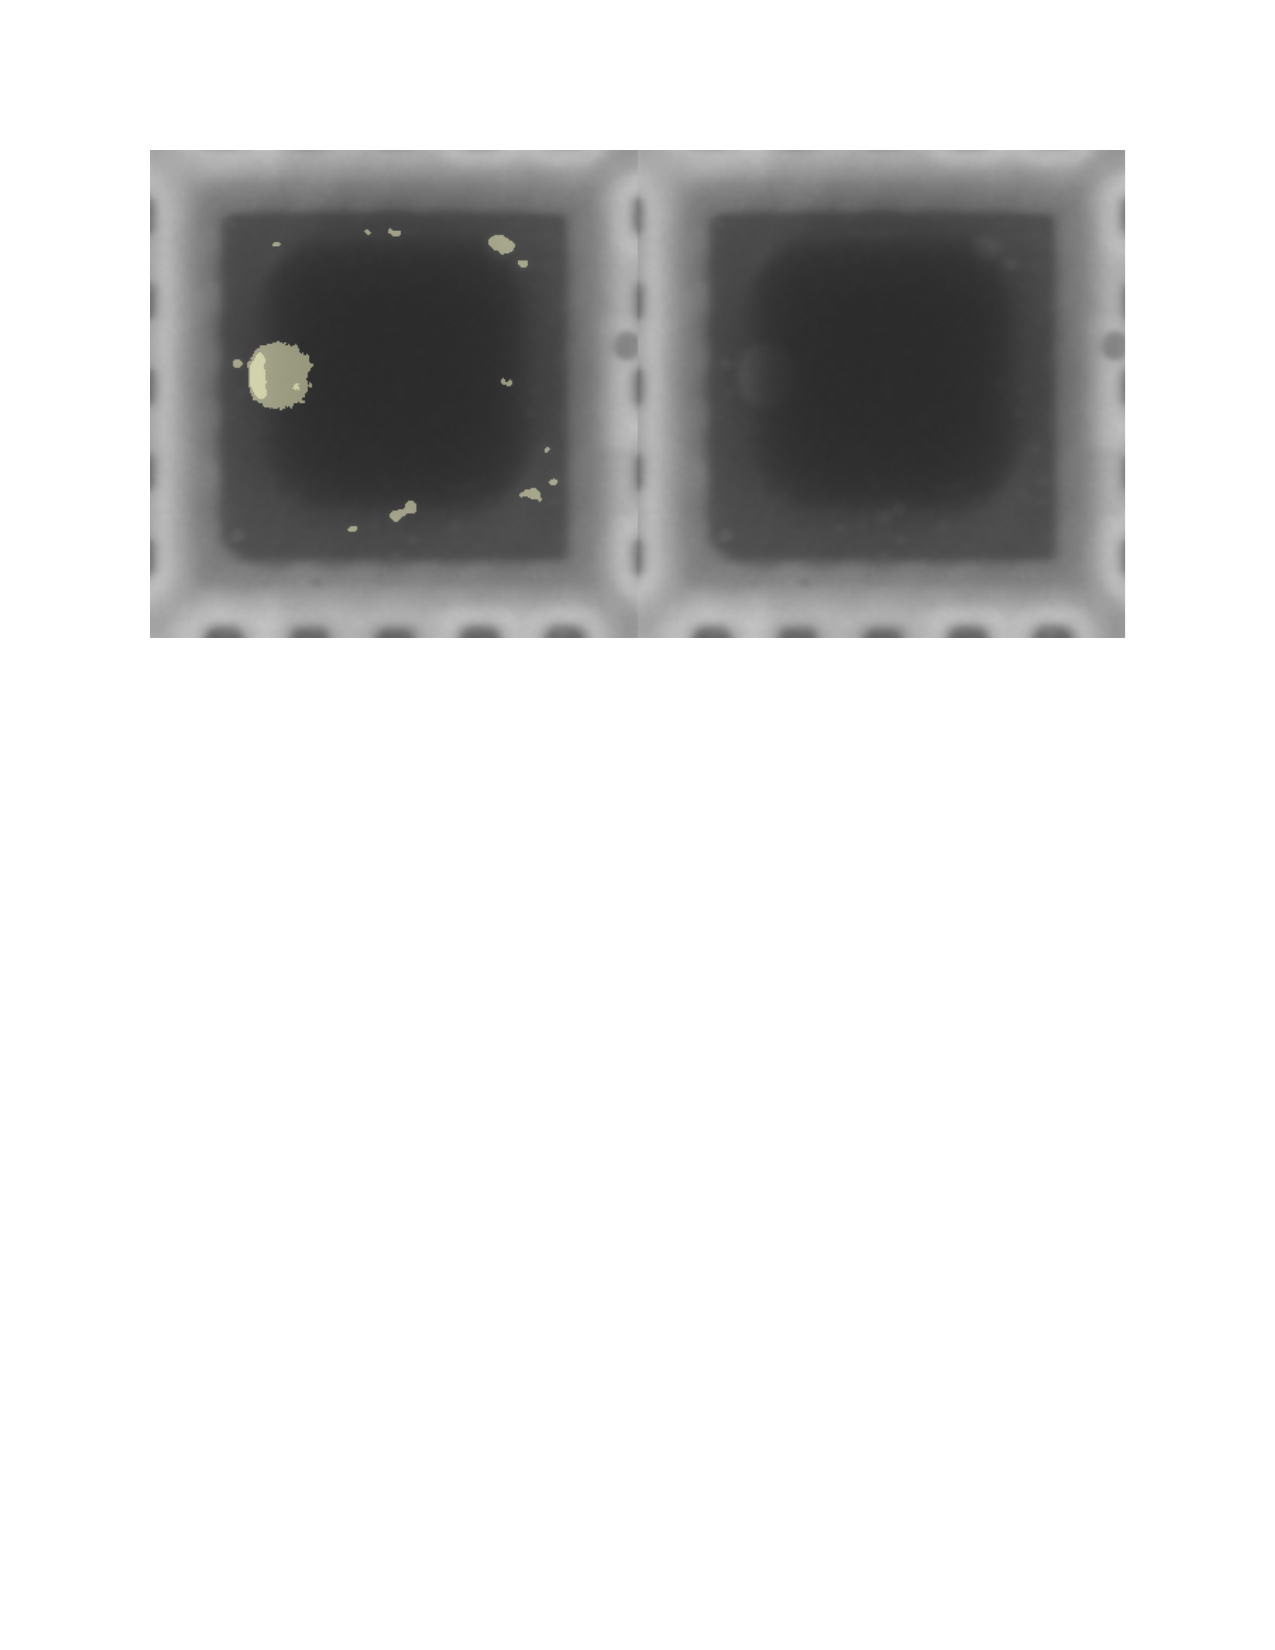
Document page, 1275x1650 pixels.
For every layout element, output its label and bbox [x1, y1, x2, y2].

picture [150, 150, 1125, 638]
